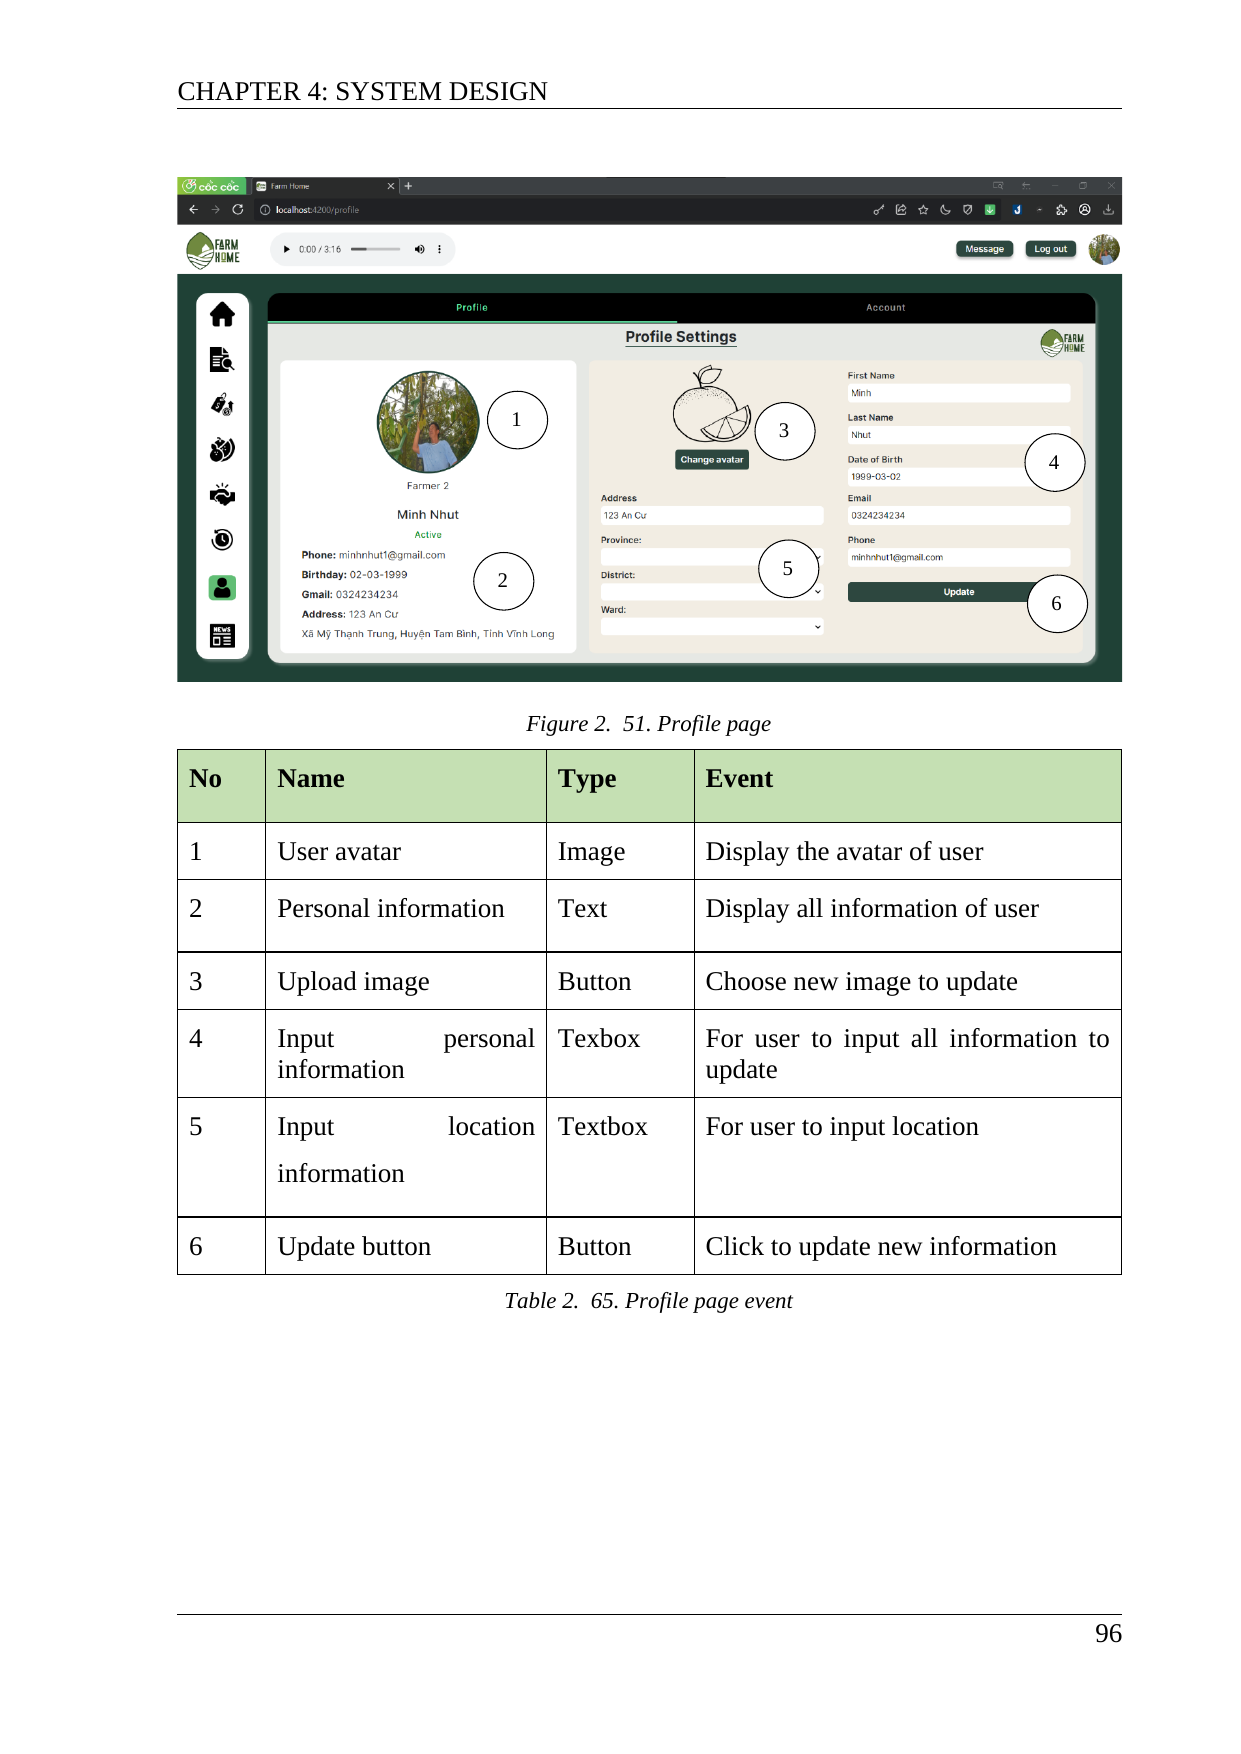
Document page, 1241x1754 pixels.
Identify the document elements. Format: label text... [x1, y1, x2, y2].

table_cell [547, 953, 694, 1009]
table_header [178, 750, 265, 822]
picture [177, 177, 1123, 682]
text Figure 2. 51. Profile page [177, 710, 1122, 736]
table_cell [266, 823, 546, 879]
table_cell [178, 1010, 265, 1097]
text Table 2. 65. Profile page event [177, 1287, 1122, 1313]
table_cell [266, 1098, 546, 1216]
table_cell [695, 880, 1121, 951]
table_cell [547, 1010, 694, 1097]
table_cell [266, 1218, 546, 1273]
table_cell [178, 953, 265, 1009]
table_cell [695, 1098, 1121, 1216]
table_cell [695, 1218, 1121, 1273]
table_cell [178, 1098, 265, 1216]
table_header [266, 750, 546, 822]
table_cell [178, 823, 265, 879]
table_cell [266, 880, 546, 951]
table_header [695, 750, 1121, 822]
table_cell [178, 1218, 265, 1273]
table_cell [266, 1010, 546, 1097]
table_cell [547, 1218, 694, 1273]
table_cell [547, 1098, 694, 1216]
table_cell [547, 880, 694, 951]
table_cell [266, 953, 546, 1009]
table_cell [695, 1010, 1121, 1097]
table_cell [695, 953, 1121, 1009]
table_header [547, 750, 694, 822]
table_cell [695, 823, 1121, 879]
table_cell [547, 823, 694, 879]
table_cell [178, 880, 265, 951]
